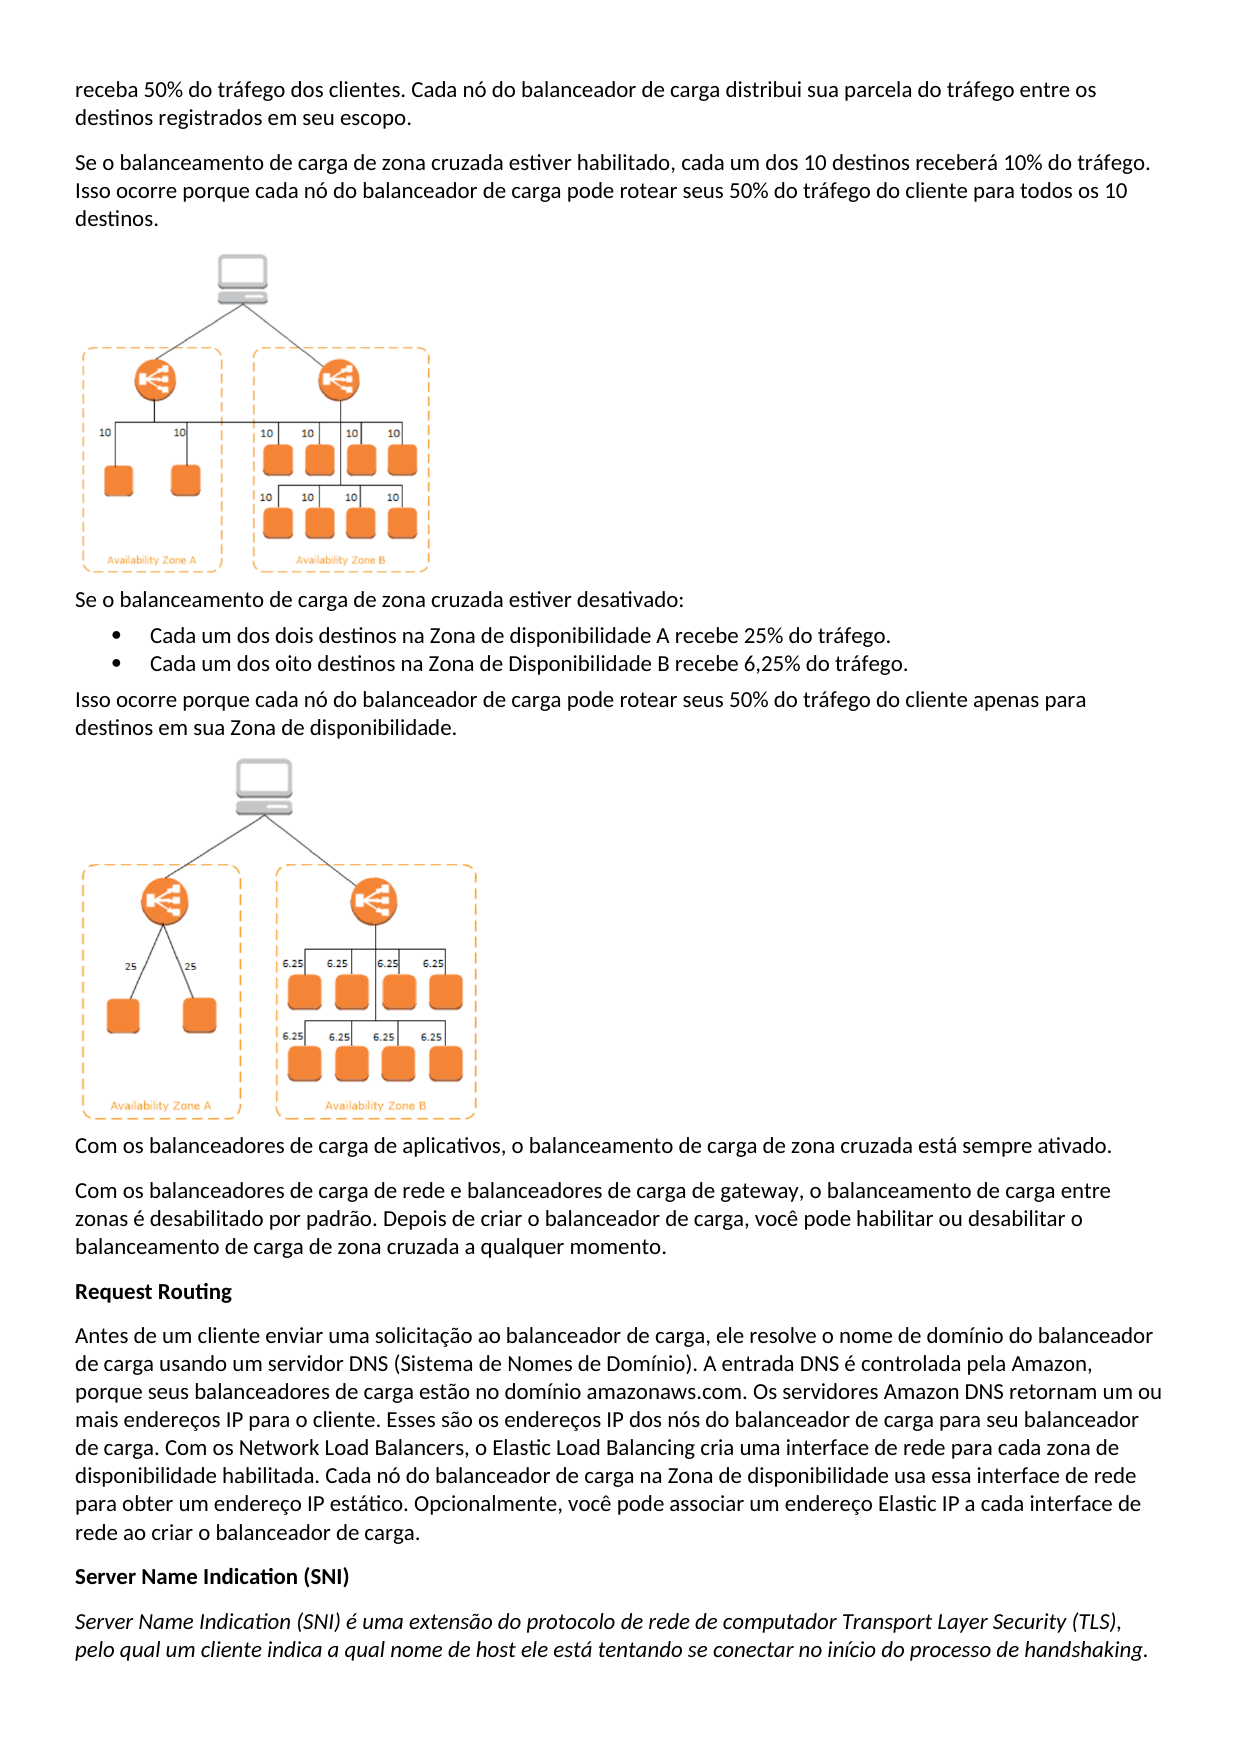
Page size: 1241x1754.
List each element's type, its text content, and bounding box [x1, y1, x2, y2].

text Antes de um cliente enviar uma solicitação ao balanceador de carga, ele resolve o nome de domínio do balanceador de carga usando um servidor DNS (Sistema de Nomes de Domínio). A entrada DNS é controlada pela Amazon, porque seus balanceadores de carga estão no domínio amazonaws.com. Os servidores Amazon DNS retornam um ou mais endereços IP para o cliente. Esses são os endereços IP dos nós do balanceador de carga para seu balanceador de carga. Com os Network Load Balancers, o Elastic Load Balancing cria uma interface de rede para cada zona de disponibilidade habilitada. Cada nó do balanceador de carga na Zona de disponibilidade usa essa interface de rede para obter um endereço IP estático. Opcionalmente, você pode associar um endereço Elastic IP a cada interface de rede ao criar o balanceador de carga. [75, 1321, 1165, 1546]
picture [75, 749, 485, 1124]
text Se o balanceamento de carga de zona cruzada estiver desativado: [75, 586, 1165, 614]
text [75, 75, 1165, 131]
text Com os balanceadores de carga de aplicativos, o balanceamento de carga de zona cruzada está sempre ativado. [75, 1131, 1165, 1159]
list Cada um dos oito destinos na Zona de Disponibilidade B recebe 6,25% do tráfego. [112, 649, 1165, 677]
list Cada um dos dois destinos na Zona de disponibilidade A recebe 25% do tráfego. [112, 621, 1165, 649]
text Request Routing [75, 1277, 1165, 1305]
text Server Name Indication (SNI) [75, 1562, 1165, 1590]
text Se o balanceamento de carga de zona cruzada estiver habilitado, cada um dos 10 destinos receberá 10% do tráfego. Isso ocorre porque cada nó do balanceador de carga pode rotear seus 50% do tráfego do cliente para todos os 10 destinos. [75, 148, 1165, 232]
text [75, 1607, 1165, 1663]
text Com os balanceadores de carga de rede e balanceadores de carga de gateway, o balanceamento de carga entre zonas é desabilitado por padrão. Depois de criar o balanceador de carga, você pode habilitar ou desabilitar o balanceamento de carga de zona cruzada a qualquer momento. [75, 1176, 1165, 1260]
picture [75, 248, 438, 578]
text Isso ocorre porque cada nó do balanceador de carga pode rotear seus 50% do tráfego do cliente apenas para destinos em sua Zona de disponibilidade. [75, 685, 1165, 741]
